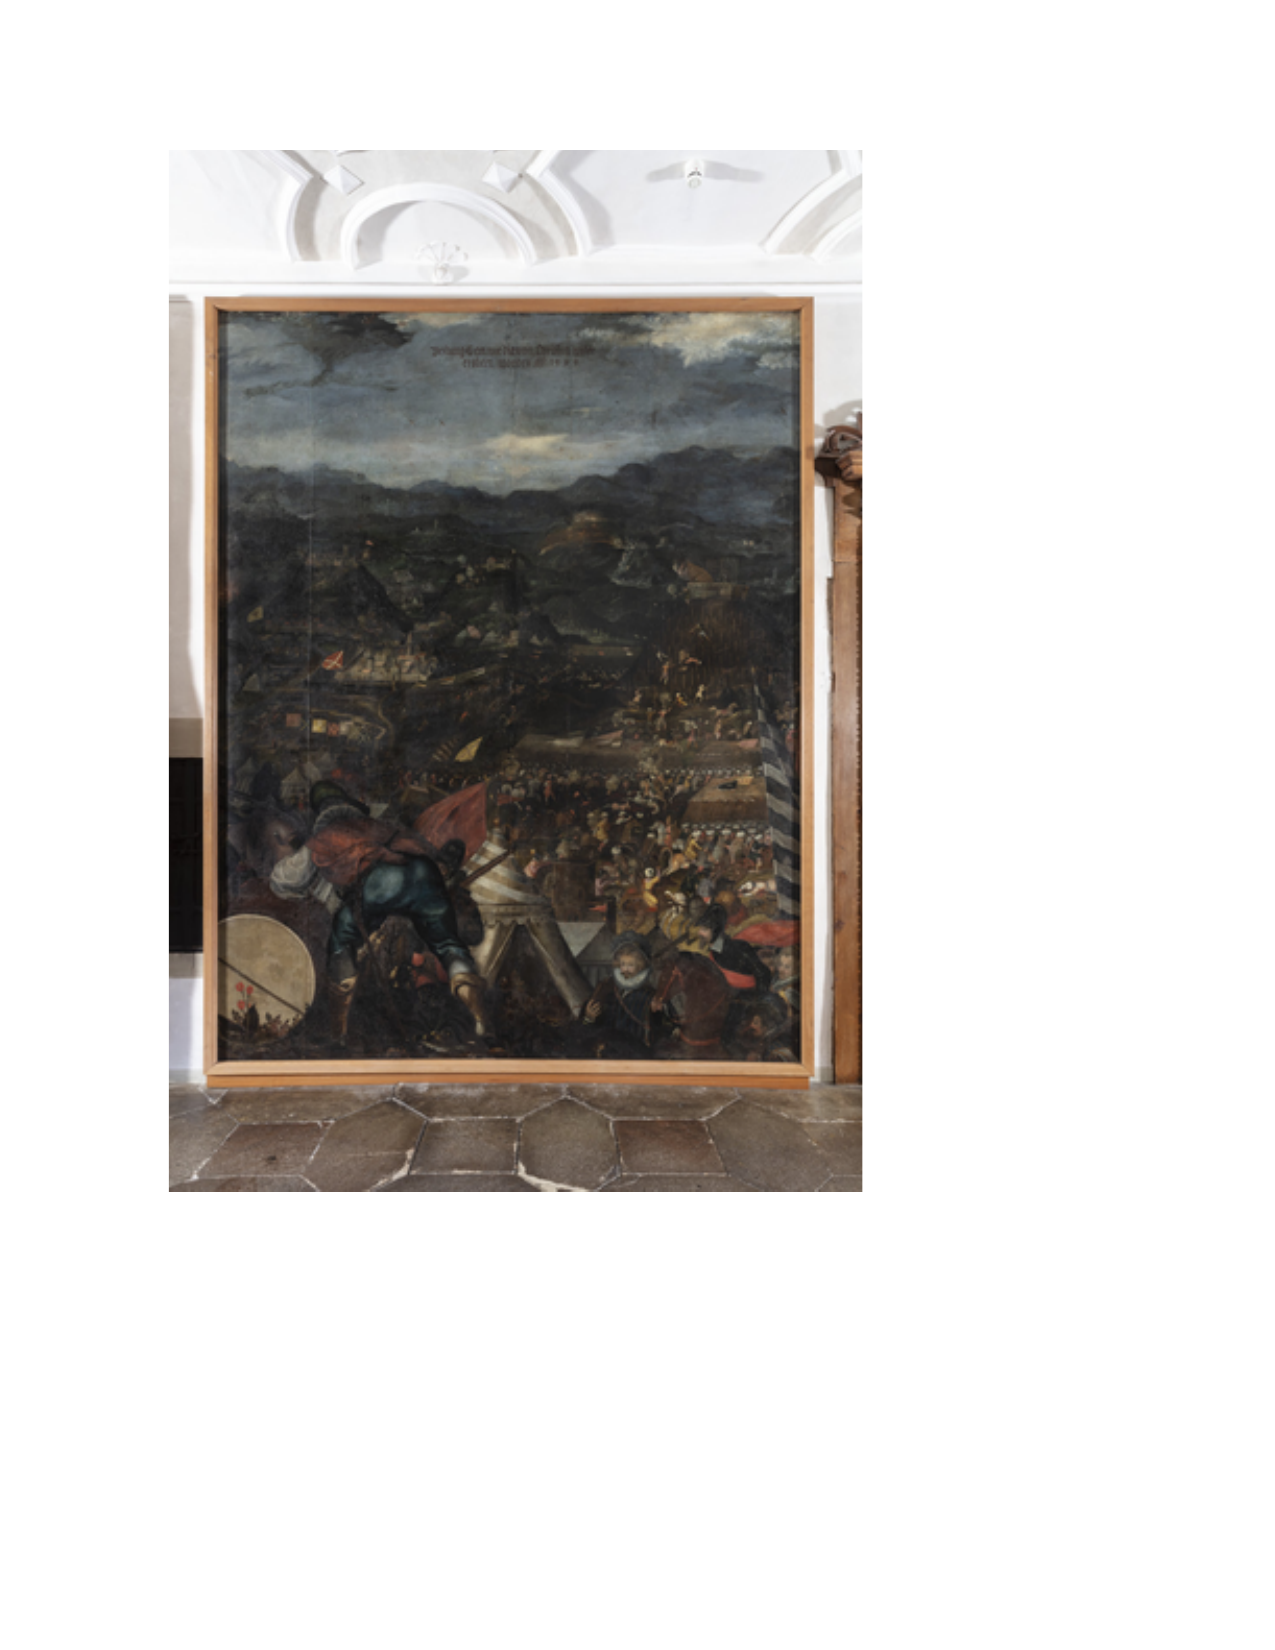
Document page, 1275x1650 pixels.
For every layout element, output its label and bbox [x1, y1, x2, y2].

picture [168, 150, 863, 1192]
